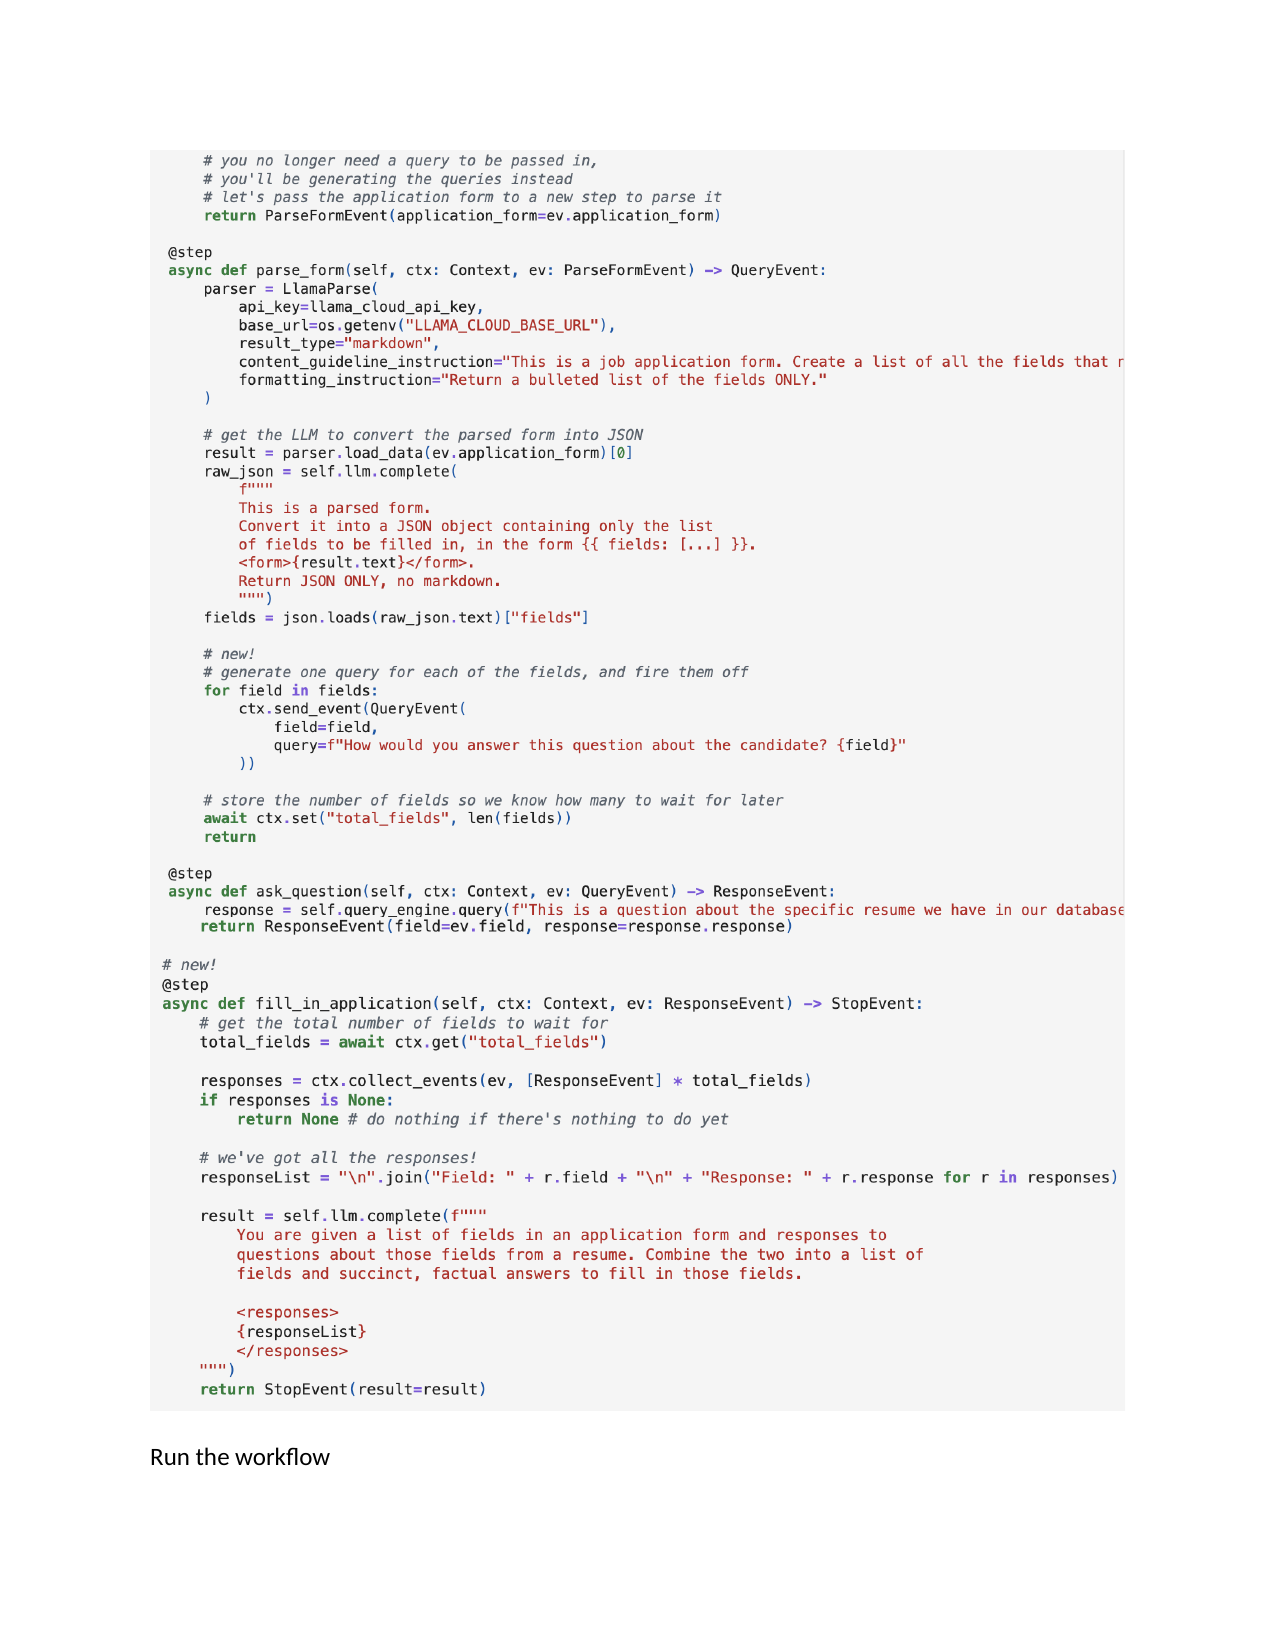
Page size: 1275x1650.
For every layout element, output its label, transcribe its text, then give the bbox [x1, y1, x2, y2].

picture [150, 150, 1125, 1411]
text Run the workflow [150, 1441, 1125, 1472]
